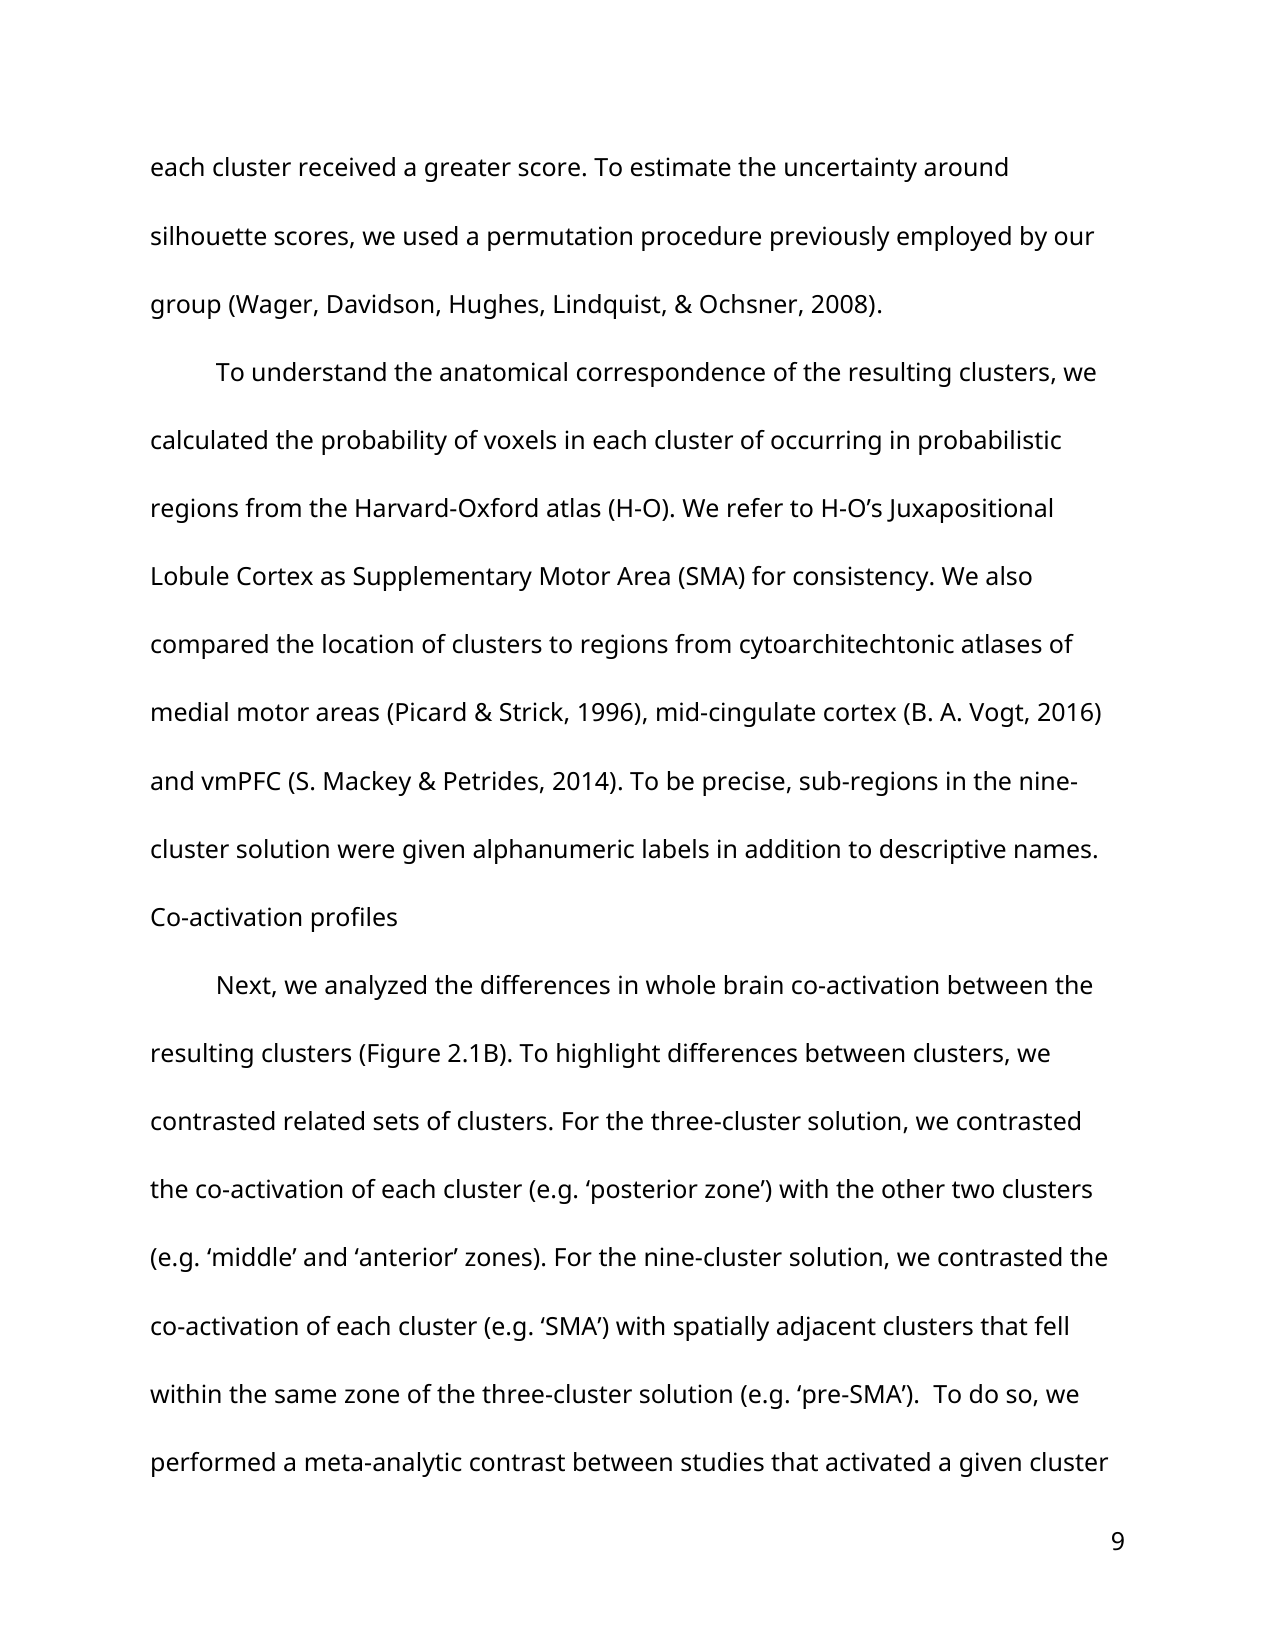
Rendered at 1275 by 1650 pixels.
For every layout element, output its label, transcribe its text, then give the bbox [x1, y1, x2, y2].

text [150, 150, 1125, 320]
text Co-activation profiles [150, 899, 1125, 933]
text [150, 967, 1125, 1478]
text To understand the anatomical correspondence of the resulting clusters, we calculated the probability of voxels in each cluster of occurring in probabilistic regions from the Harvard-Oxford atlas (H-O). We refer to H-O’s Juxapositional Lobule Cortex as Supplementary Motor Area (SMA) for consistency. We also compared the location of clusters to regions from cytoarchitechtonic atlases of medial motor areas (Picard & Strick, 1996), mid-cingulate cortex (B. A. Vogt, 2016) and vmPFC (S. Mackey & Petrides, 2014). To be precise, sub-regions in the nine-cluster solution were given alphanumeric labels in addition to descriptive names. [150, 354, 1125, 865]
